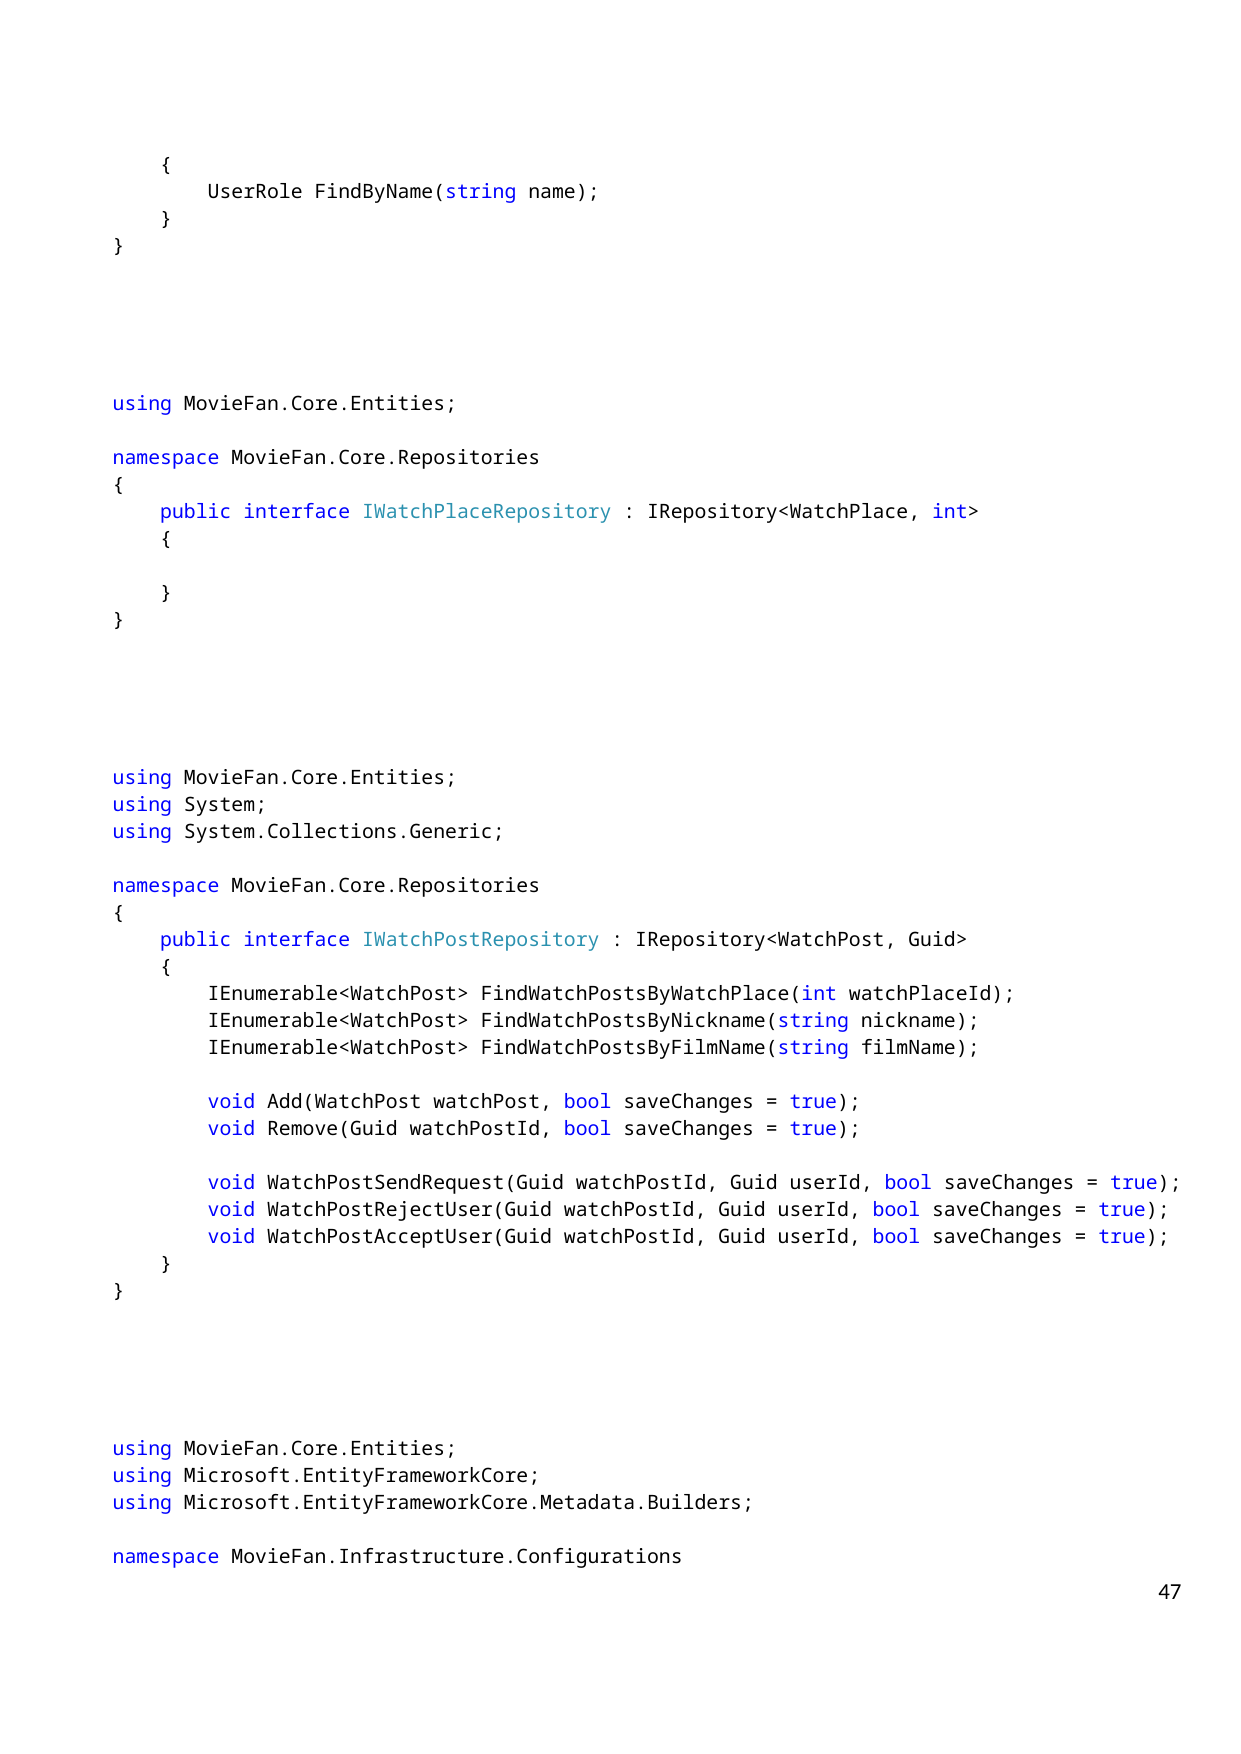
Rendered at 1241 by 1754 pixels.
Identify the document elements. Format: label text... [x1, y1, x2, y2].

text using Microsoft.EntityFrameworkCore.Metadata.Builders; [112, 1488, 1181, 1515]
text { [112, 150, 1181, 177]
text using MovieFan.Core.Entities; [112, 389, 1181, 416]
text void WatchPostSendRequest(Guid watchPostId, Guid userId, bool saveChanges = true); [112, 1168, 1181, 1195]
text IEnumerable<WatchPost> FindWatchPostsByWatchPlace(int watchPlaceId); [112, 979, 1181, 1006]
text IEnumerable<WatchPost> FindWatchPostsByFilmName(string filmName); [112, 1033, 1181, 1060]
text namespace MovieFan.Infrastructure.Configurations [112, 1542, 1181, 1569]
text { [112, 524, 1181, 551]
text public interface IWatchPlaceRepository : IRepository<WatchPlace, int> [112, 497, 1181, 524]
text void Remove(Guid watchPostId, bool saveChanges = true); [112, 1114, 1181, 1141]
text } [112, 578, 1181, 605]
text void WatchPostRejectUser(Guid watchPostId, Guid userId, bool saveChanges = true); [112, 1195, 1181, 1222]
text } [112, 231, 1181, 258]
text using MovieFan.Core.Entities; [112, 763, 1181, 790]
text { [112, 952, 1181, 979]
text using System.Collections.Generic; [112, 817, 1181, 844]
text } [112, 1276, 1181, 1303]
text { [112, 470, 1181, 497]
text namespace MovieFan.Core.Repositories [112, 443, 1181, 470]
text } [112, 204, 1181, 231]
text void Add(WatchPost watchPost, bool saveChanges = true); [112, 1087, 1181, 1114]
text { [112, 898, 1181, 925]
text namespace MovieFan.Core.Repositories [112, 871, 1181, 898]
text } [112, 605, 1181, 632]
text using MovieFan.Core.Entities; [112, 1434, 1181, 1461]
text void WatchPostAcceptUser(Guid watchPostId, Guid userId, bool saveChanges = true); [112, 1222, 1181, 1249]
text using Microsoft.EntityFrameworkCore; [112, 1461, 1181, 1488]
text UserRole FindByName(string name); [112, 177, 1181, 204]
text using System; [112, 790, 1181, 817]
text IEnumerable<WatchPost> FindWatchPostsByNickname(string nickname); [112, 1006, 1181, 1033]
text } [112, 1249, 1181, 1276]
text public interface IWatchPostRepository : IRepository<WatchPost, Guid> [112, 925, 1181, 952]
